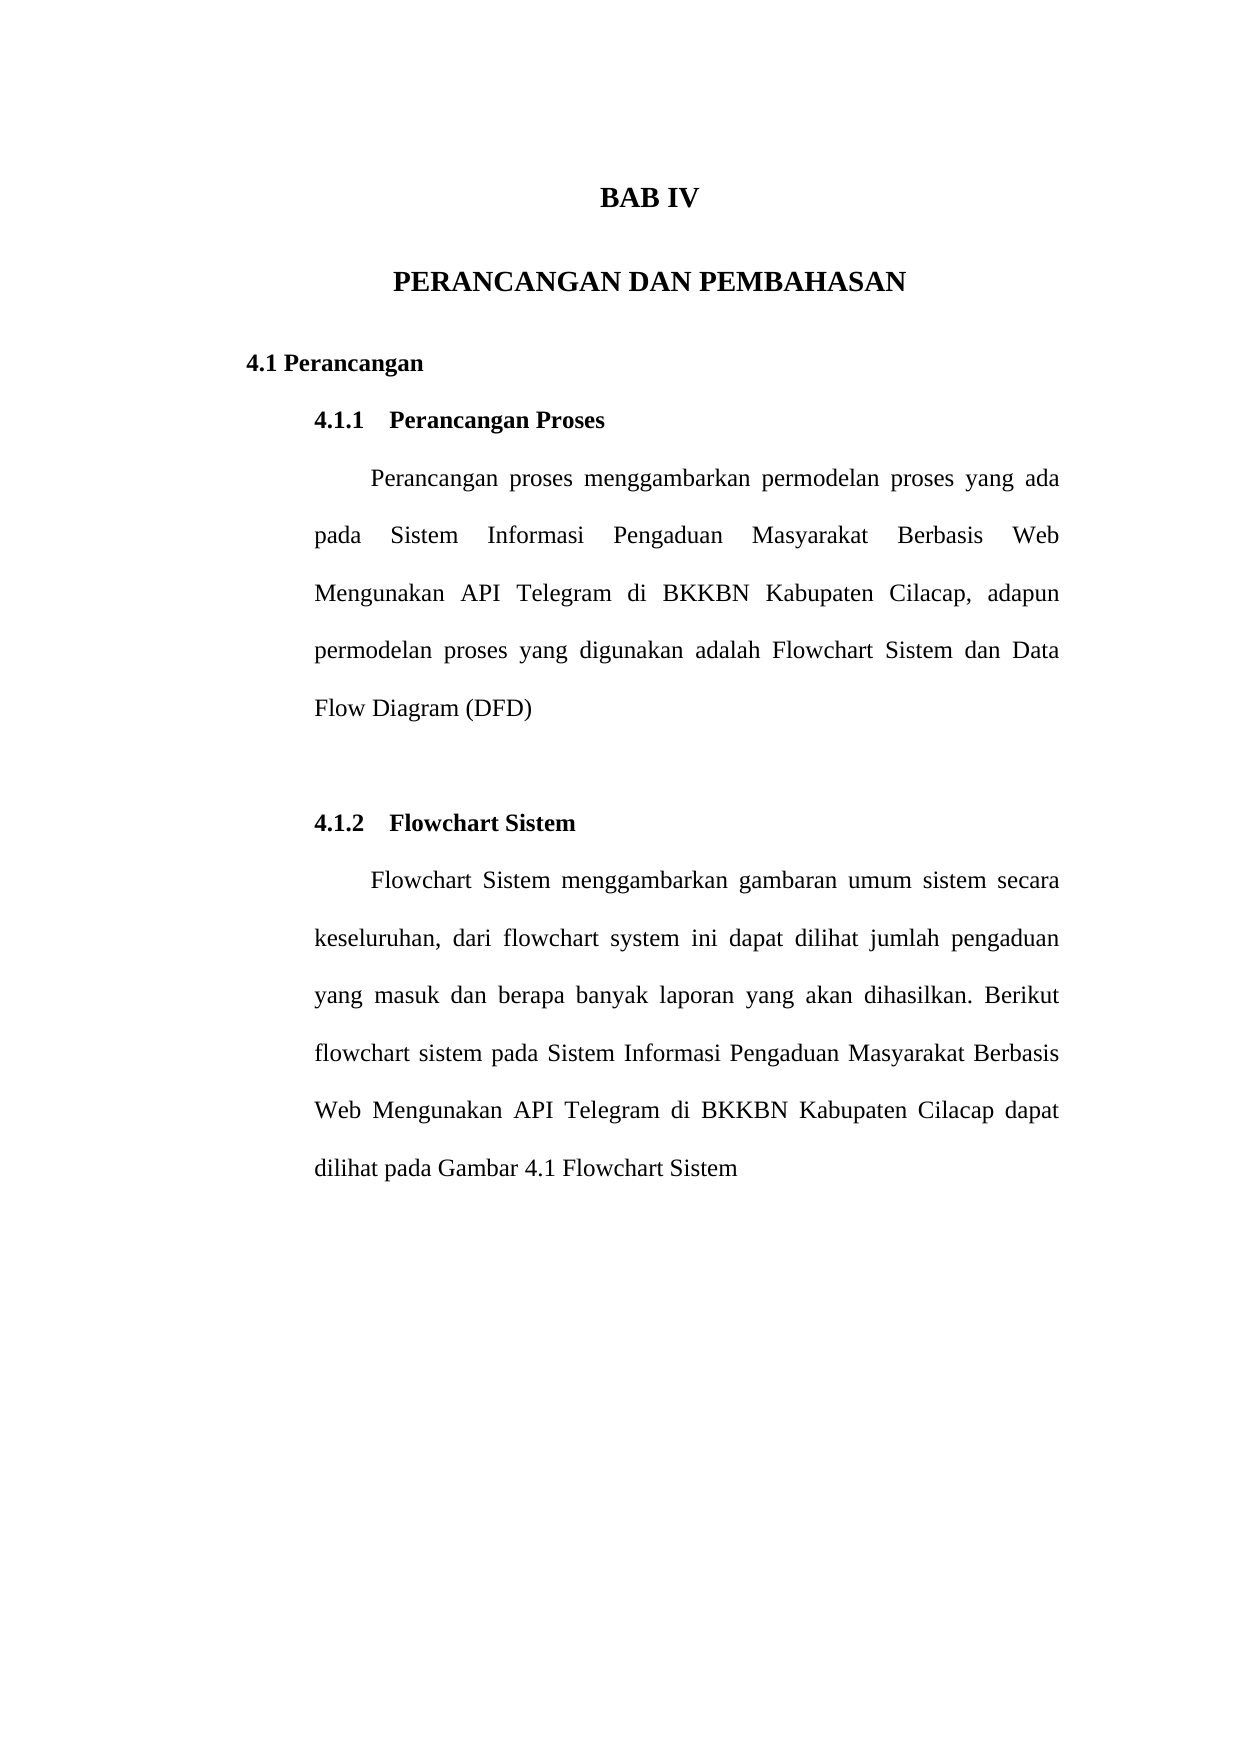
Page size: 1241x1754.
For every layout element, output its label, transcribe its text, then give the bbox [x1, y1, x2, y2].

list Flowchart Sistem menggambarkan gambaran umum sistem secara keseluruhan, dari flowchart system ini dapat dilihat jumlah pengaduan yang masuk dan berapa banyak laporan yang akan dihasilkan. Berikut flowchart sistem pada Sistem Informasi Pengaduan Masyarakat Berbasis Web Mengunakan API Telegram di BKKBN Kabupaten Cilacap dapat dilihat pada Gambar 4.1 Flowchart Sistem [314, 865, 1060, 1181]
list Perancangan proses menggambarkan permodelan proses yang ada pada Sistem Informasi Pengaduan Masyarakat Berbasis Web Mengunakan API Telegram di BKKBN Kabupaten Cilacap, adapun permodelan proses yang digunakan adalah Flowchart Sistem dan Data Flow Diagram (DFD) [314, 463, 1060, 721]
text BAB IV [239, 180, 1060, 214]
list Flowchart Sistem [314, 808, 1060, 836]
list Perancangan Proses [314, 405, 1060, 434]
list Perancangan [246, 348, 1060, 376]
text PERANCANGAN DAN PEMBAHASAN [239, 264, 1060, 297]
